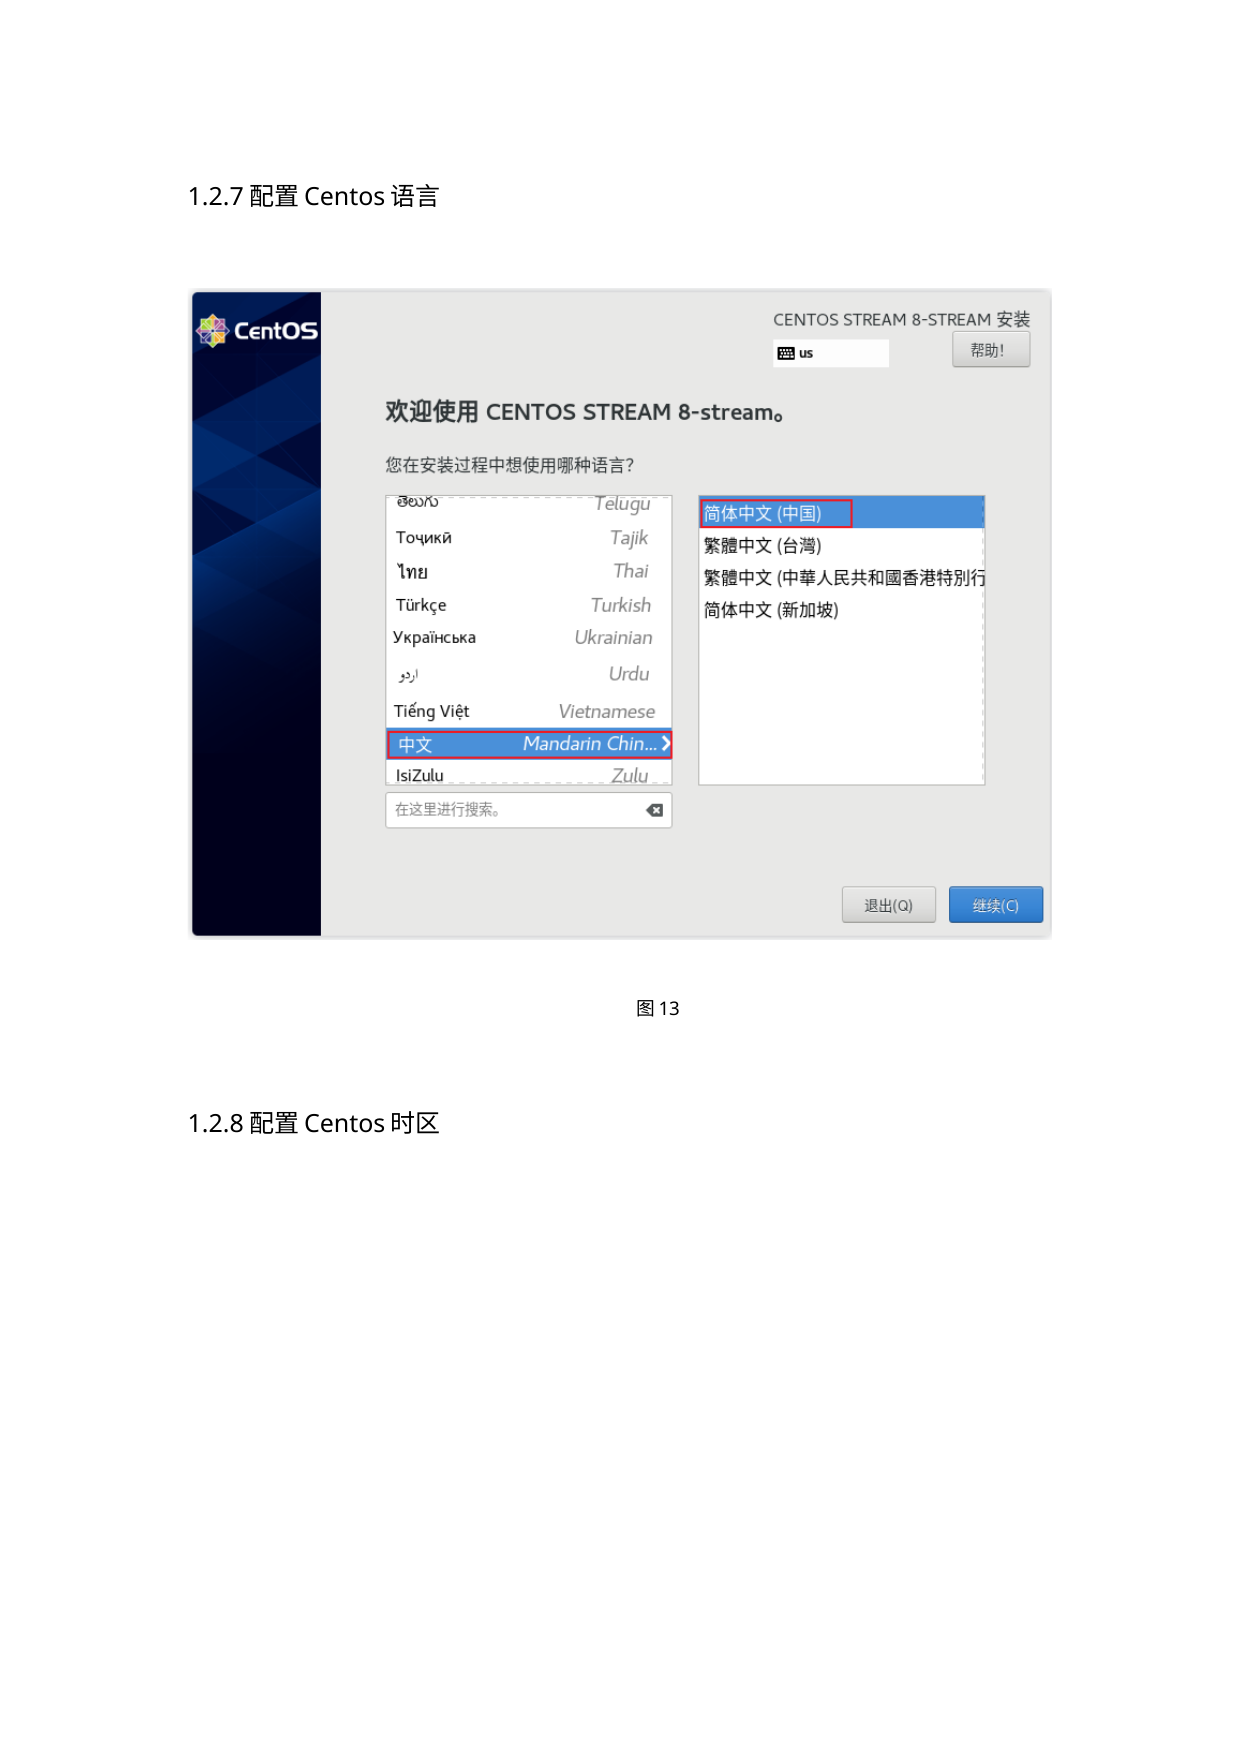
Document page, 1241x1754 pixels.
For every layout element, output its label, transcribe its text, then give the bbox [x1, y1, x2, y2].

text 1.2.8配置Centos时区 [187, 1089, 1053, 1154]
picture [187, 288, 1052, 940]
text 图13 [187, 991, 1053, 1023]
text 1.2.7配置Centos语言 [187, 162, 1053, 227]
